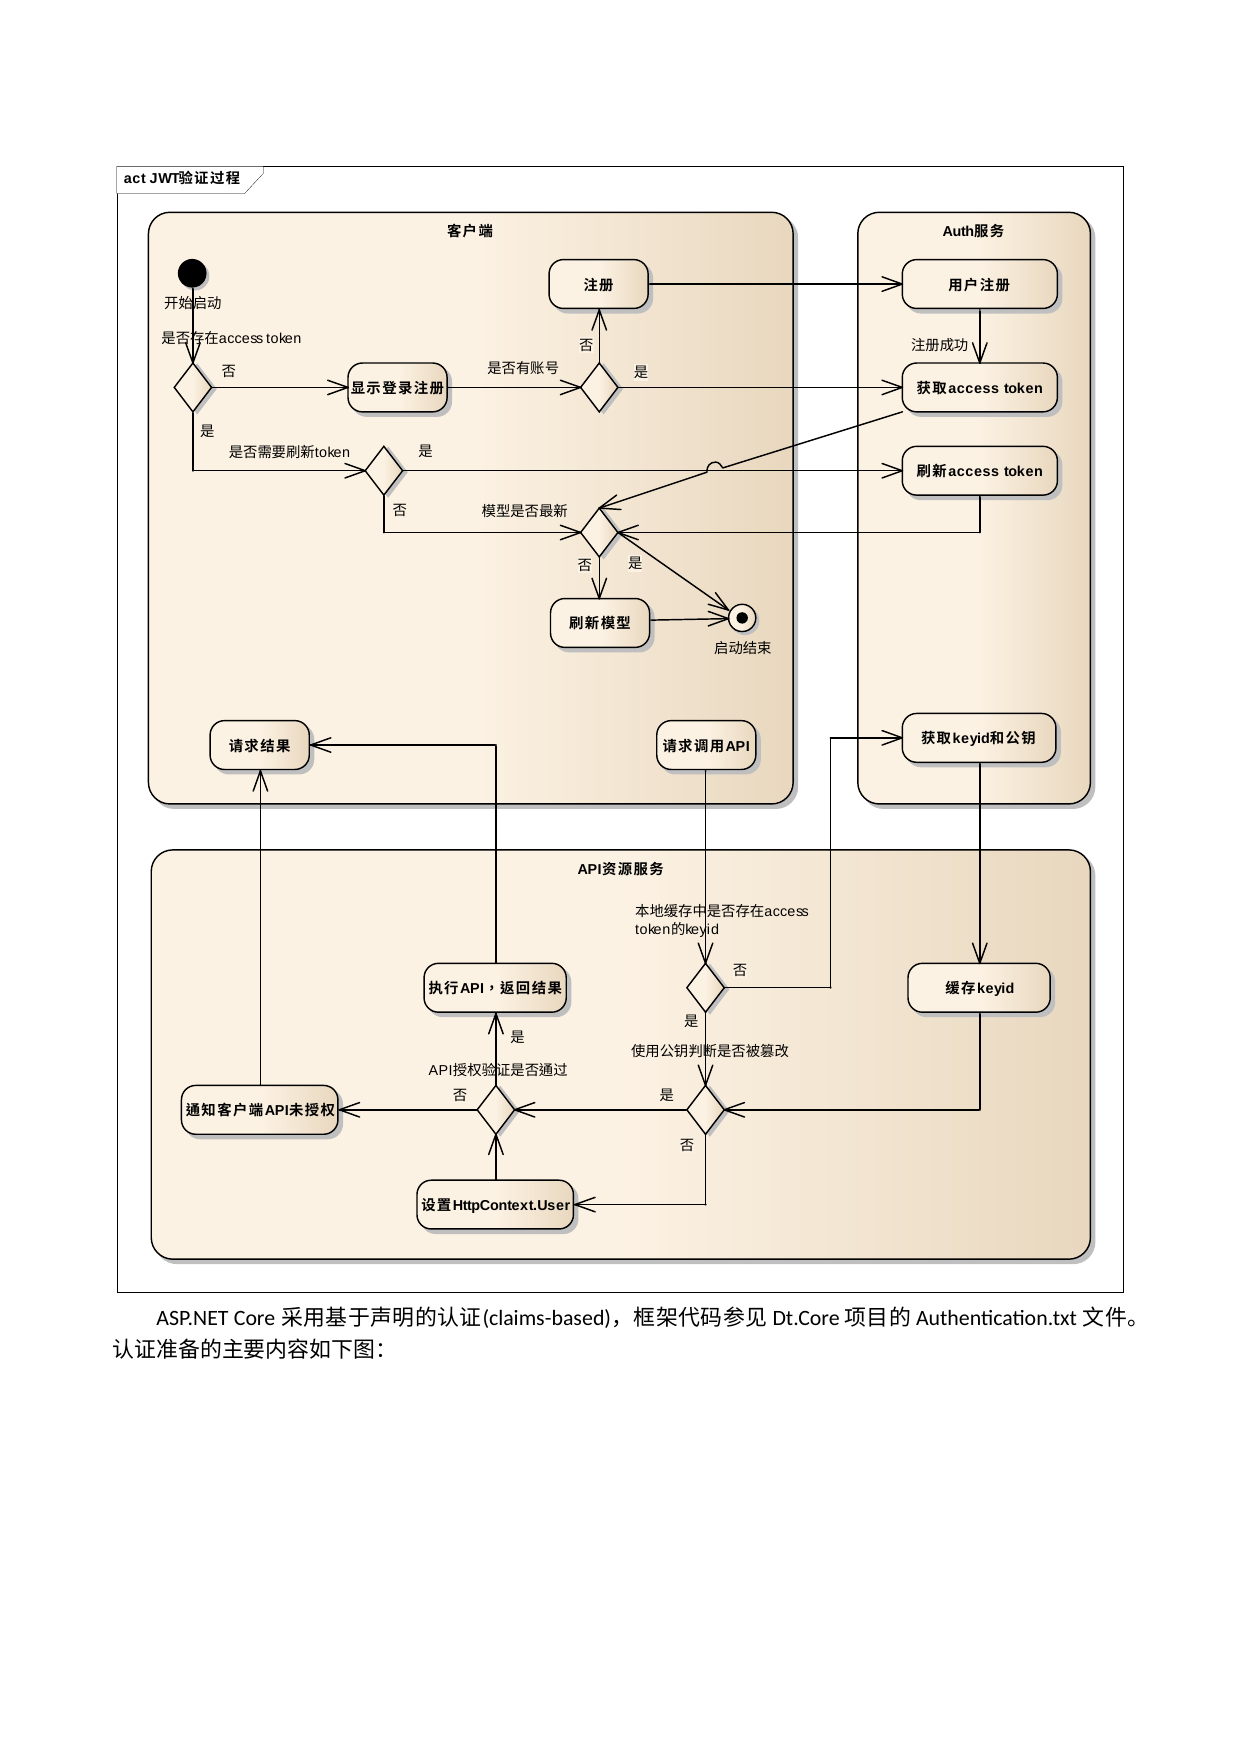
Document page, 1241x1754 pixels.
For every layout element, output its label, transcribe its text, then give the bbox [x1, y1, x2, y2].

text ASP.NET Core 采用基于声明的认证(claims-based)，框架代码参见Dt.Core项目的Authentication.txt 文件。认证准备的主要内容如下图： [112, 1299, 1128, 1364]
